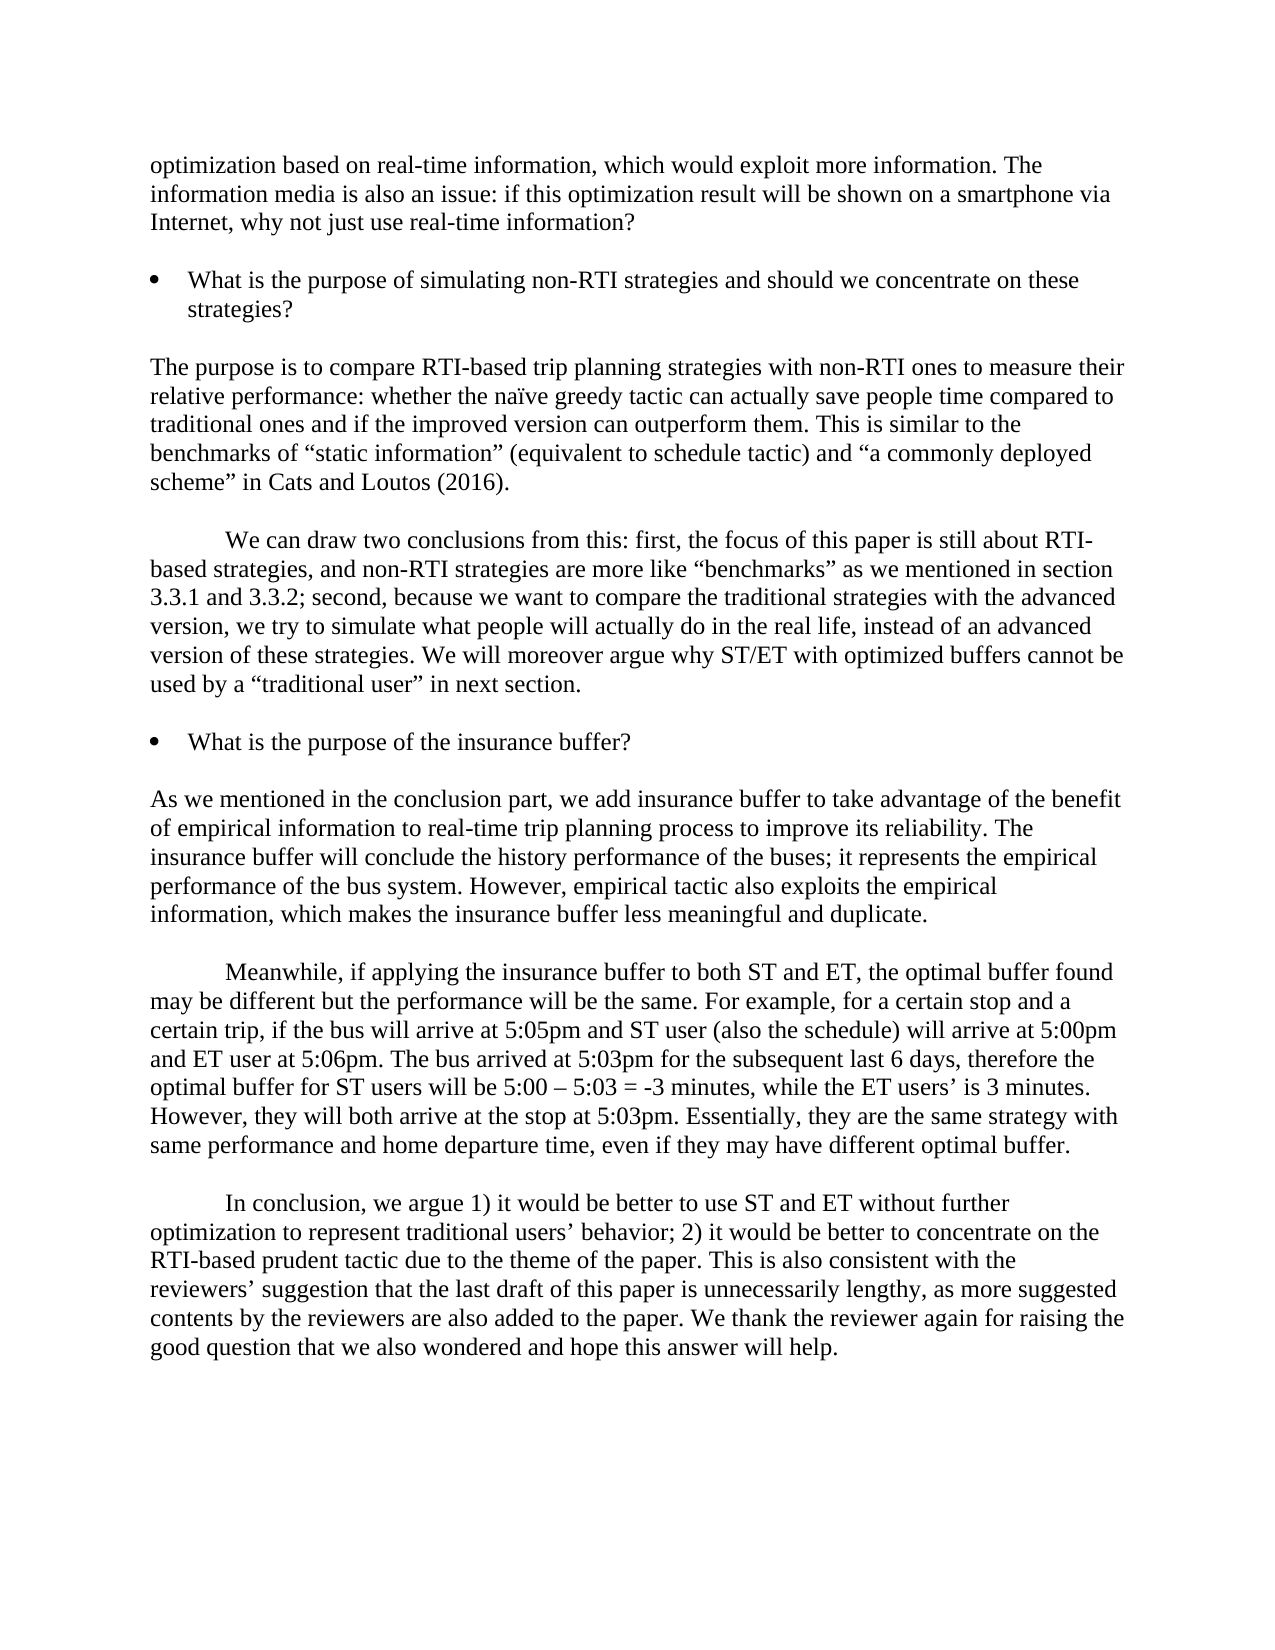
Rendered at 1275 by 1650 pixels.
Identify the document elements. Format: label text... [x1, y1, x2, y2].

text Meanwhile, if applying the insurance buffer to both ST and ET, the optimal buffer found may be different but the performance will be the same. For example, for a certain stop and a certain trip, if the bus will arrive at 5:05pm and ST user (also the schedule) will arrive at 5:00pm and ET user at 5:06pm. The bus arrived at 5:03pm for the subsequent last 6 days, therefore the optimal buffer for ST users will be 5:00 – 5:03 = -3 minutes, while the ET users’ is 3 minutes. However, they will both arrive at the stop at 5:03pm. Essentially, they are the same strategy with same performance and home departure time, even if they may have different optimal buffer. [150, 1072, 1125, 1274]
text The purpose is to compare RTI-based trip planning strategies with non-RTI ones to measure their relative performance: whether the naïve greedy tactic can actually save people time compared to traditional ones and if the improved version can outperform them. This is similar to the benchmarks of “static information” (equivalent to schedule tactic) and “a commonly deployed scheme” in Cats and Loutos (2016). [150, 467, 1125, 611]
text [150, 150, 1125, 351]
text In conclusion, we argue 1) it would be better to use ST and ET without further optimization to represent traditional users’ behavior; 2) it would be better to concentrate on the RTI-based prudent tactic due to the theme of the paper. This is also consistent with the reviewers’ suggestion that the last draft of this paper is unnecessarily lengthy, as more suggested contents by the reviewers are also added to the paper. We thank the reviewer again for raising the good question that we also wondered and hope this answer will help. [150, 1303, 1125, 1475]
text We can draw two conclusions from this: first, the focus of this paper is still about RTI-based strategies, and non-RTI strategies are more like “benchmarks” as we mentioned in section 3.3.1 and 3.3.2; second, because we want to compare the traditional strategies with the advanced version, we try to simulate what people will actually do in the real life, instead of an advanced version of these strategies. We will moreover argue why ST/ET with optimized buffers cannot be used by a “traditional user” in next section. [150, 640, 1125, 812]
list What is the purpose of simulating non-RTI strategies and should we concentrate on these strategies? [150, 380, 1125, 438]
text As we mentioned in the conclusion part, we add insurance buffer to take advantage of the benefit of empirical information to real-time trip planning process to improve its reliability. The insurance buffer will conclude the history performance of the buses; it represents the empirical performance of the bus system. However, empirical tactic also exploits the empirical information, which makes the insurance buffer less meaningful and duplicate. [150, 899, 1125, 1043]
list What is the purpose of the insurance buffer? [150, 842, 1125, 870]
